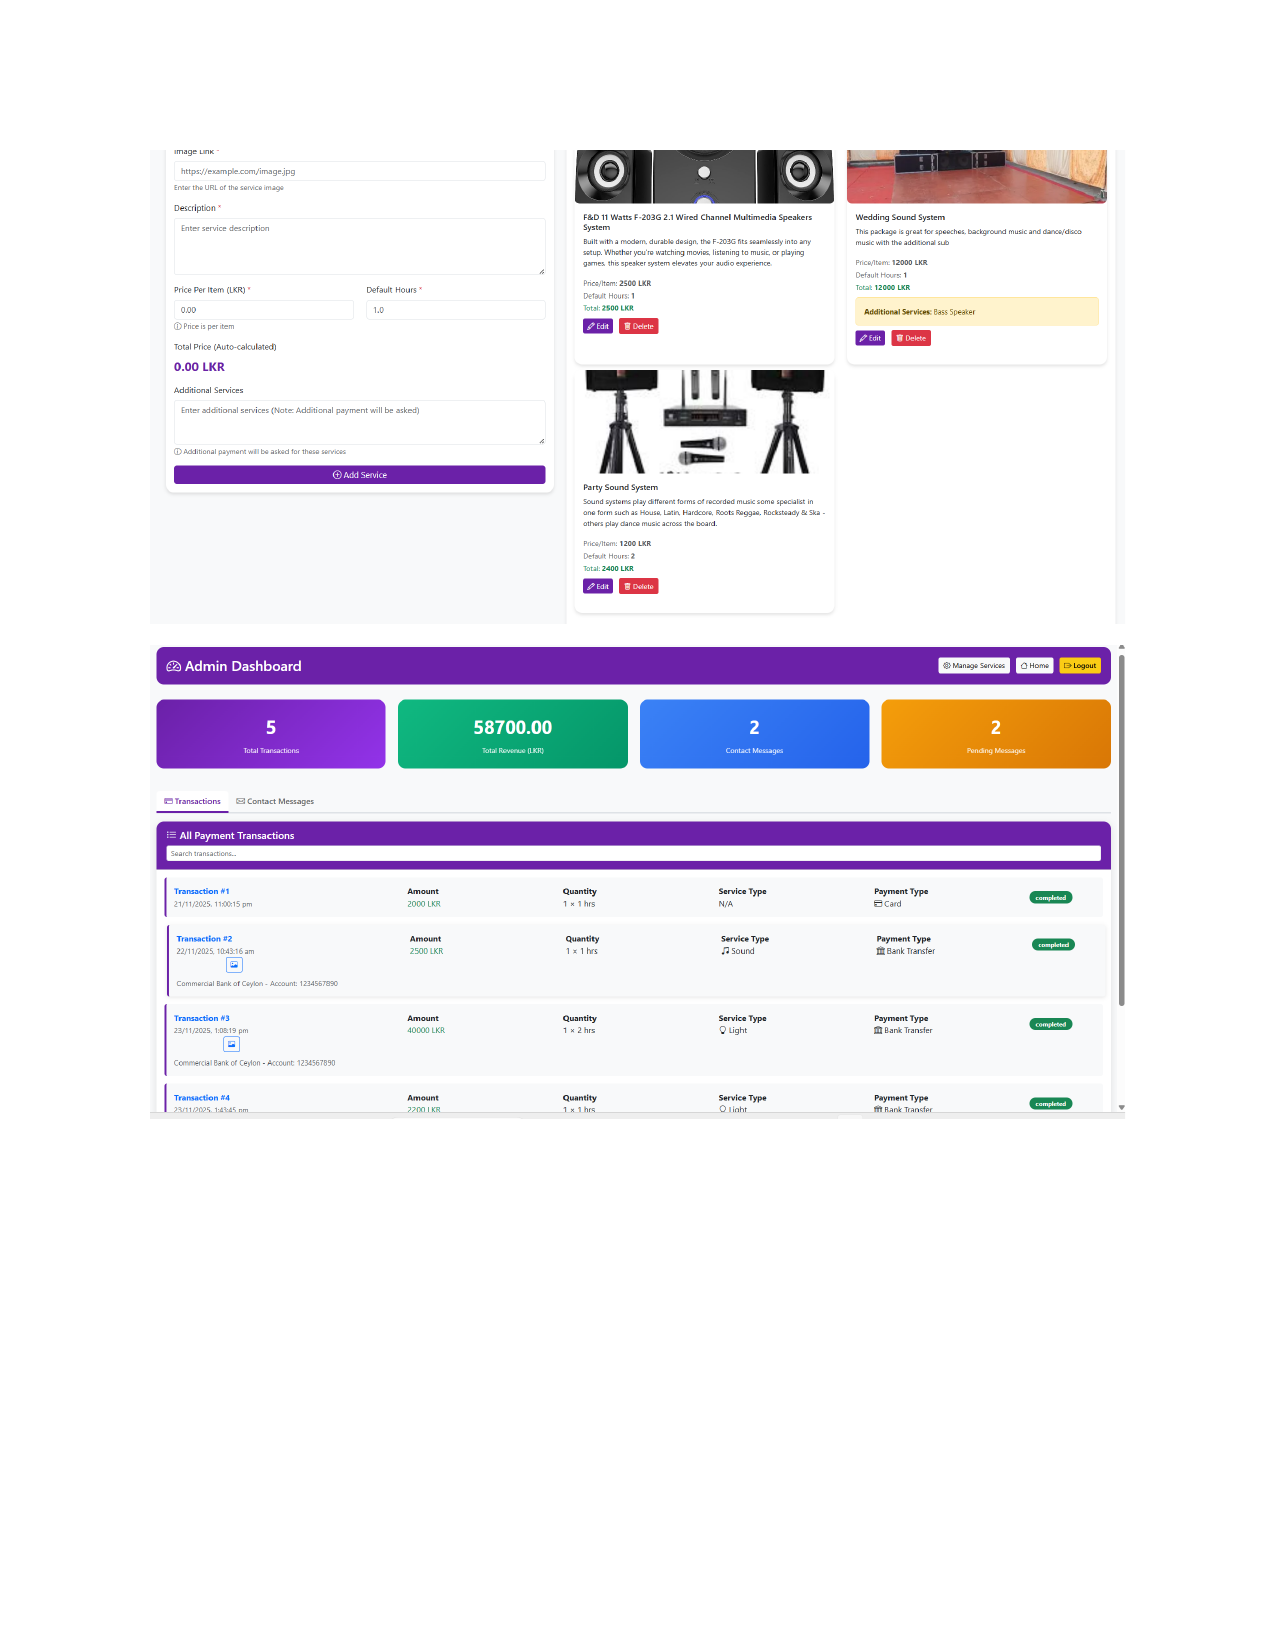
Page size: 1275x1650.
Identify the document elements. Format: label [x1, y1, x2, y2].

picture [150, 150, 1125, 624]
picture [150, 645, 1125, 1119]
